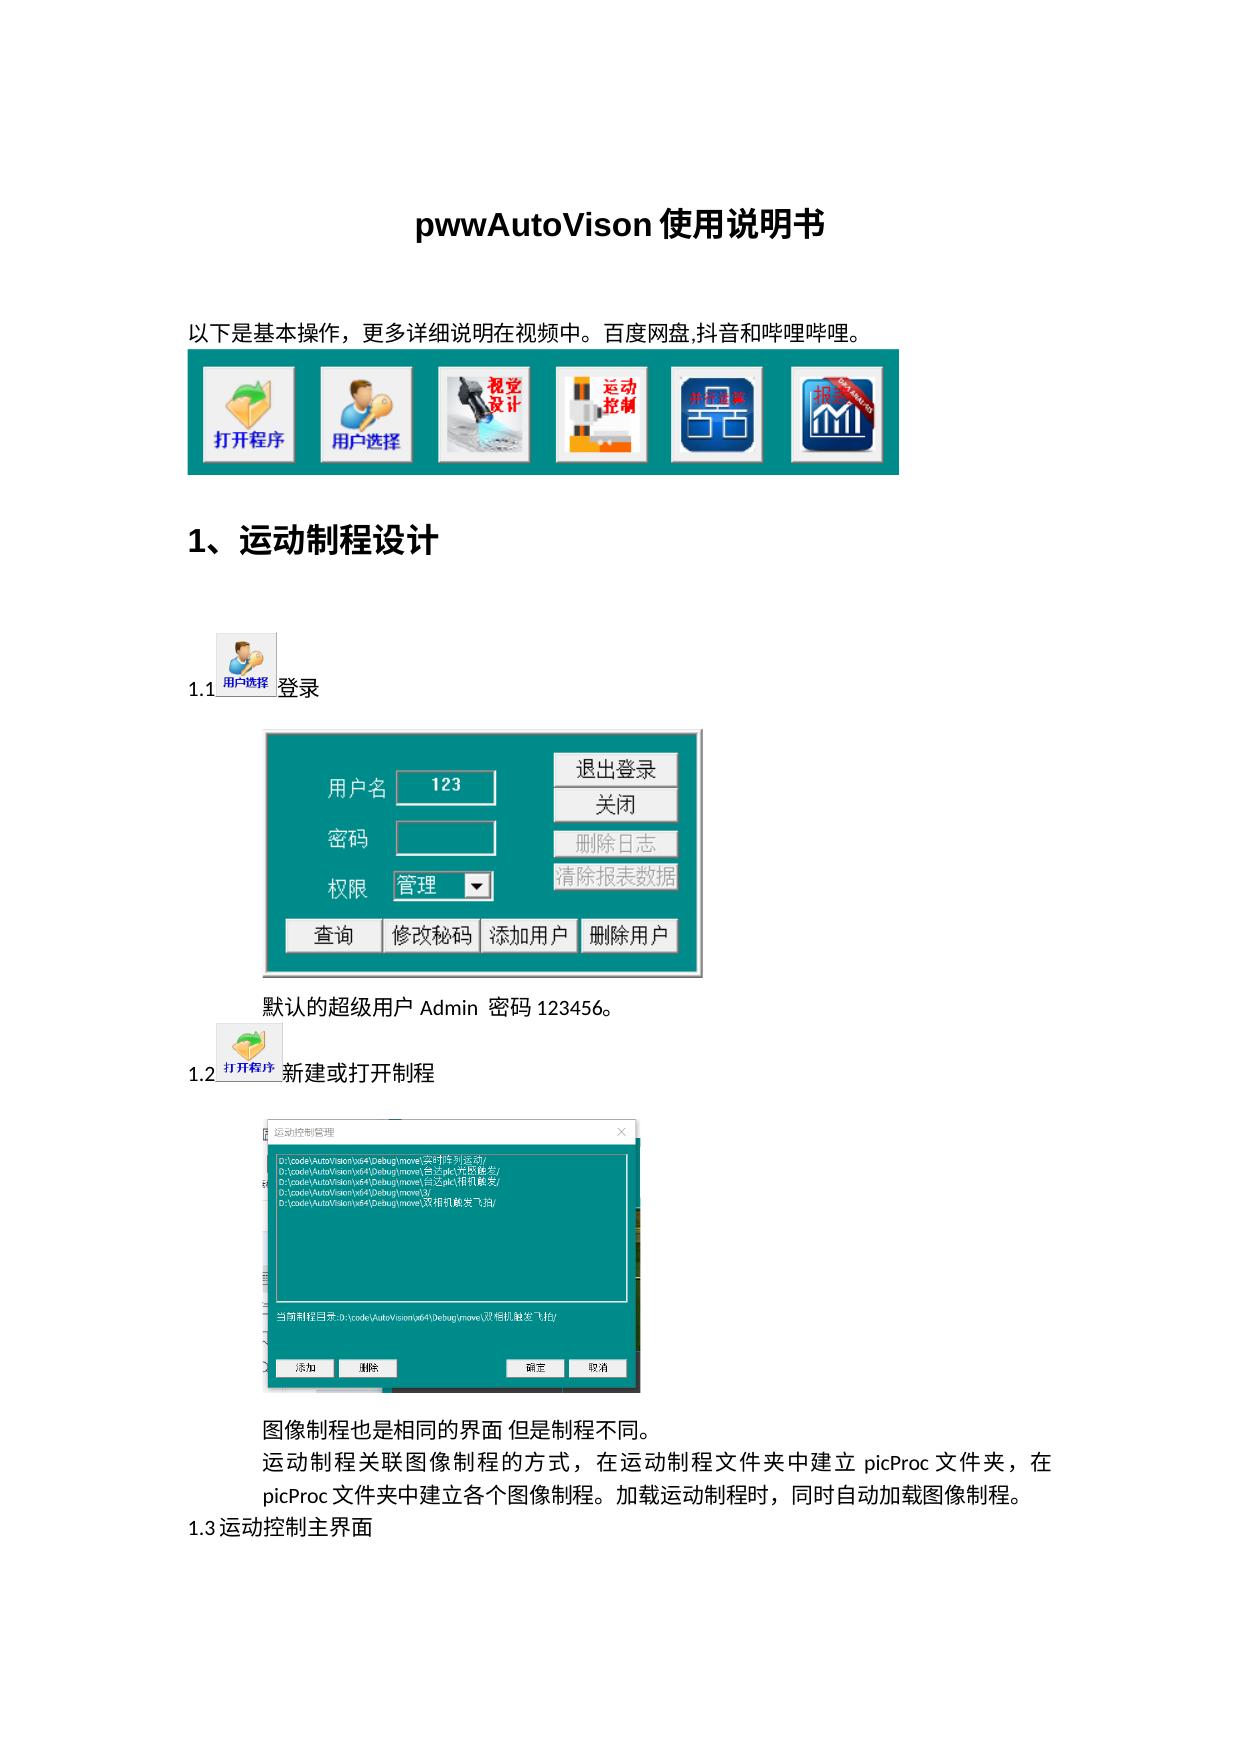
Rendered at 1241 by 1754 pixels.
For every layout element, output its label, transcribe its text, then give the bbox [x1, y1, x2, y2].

text 1.1登录 [187, 632, 1053, 730]
picture [187, 348, 899, 475]
text 以下是基本操作，更多详细说明在视频中。百度网盘,抖音和哔哩哔哩。 [187, 316, 1053, 348]
text 1.3运动控制主界面 [187, 1510, 1053, 1542]
list 图像制程也是相同的界面 但是制程不同。 [262, 1412, 1053, 1445]
picture [262, 729, 703, 978]
list 默认的超级用户Admin 密码123456。 [262, 990, 1053, 1022]
subtitle pwwAutoVison使用说明书 [187, 189, 1053, 254]
subtitle 1、运动制程设计 [187, 505, 1053, 570]
picture [215, 1022, 283, 1082]
picture [262, 1119, 641, 1393]
picture [215, 632, 277, 697]
list 运动制程关联图像制程的方式，在运动制程文件夹中建立picProc文件夹，在picProc文件夹中建立各个图像制程。加载运动制程时，同时自动加载图像制程。 [262, 1445, 1053, 1510]
text 1.2新建或打开制程 [187, 1022, 1053, 1120]
